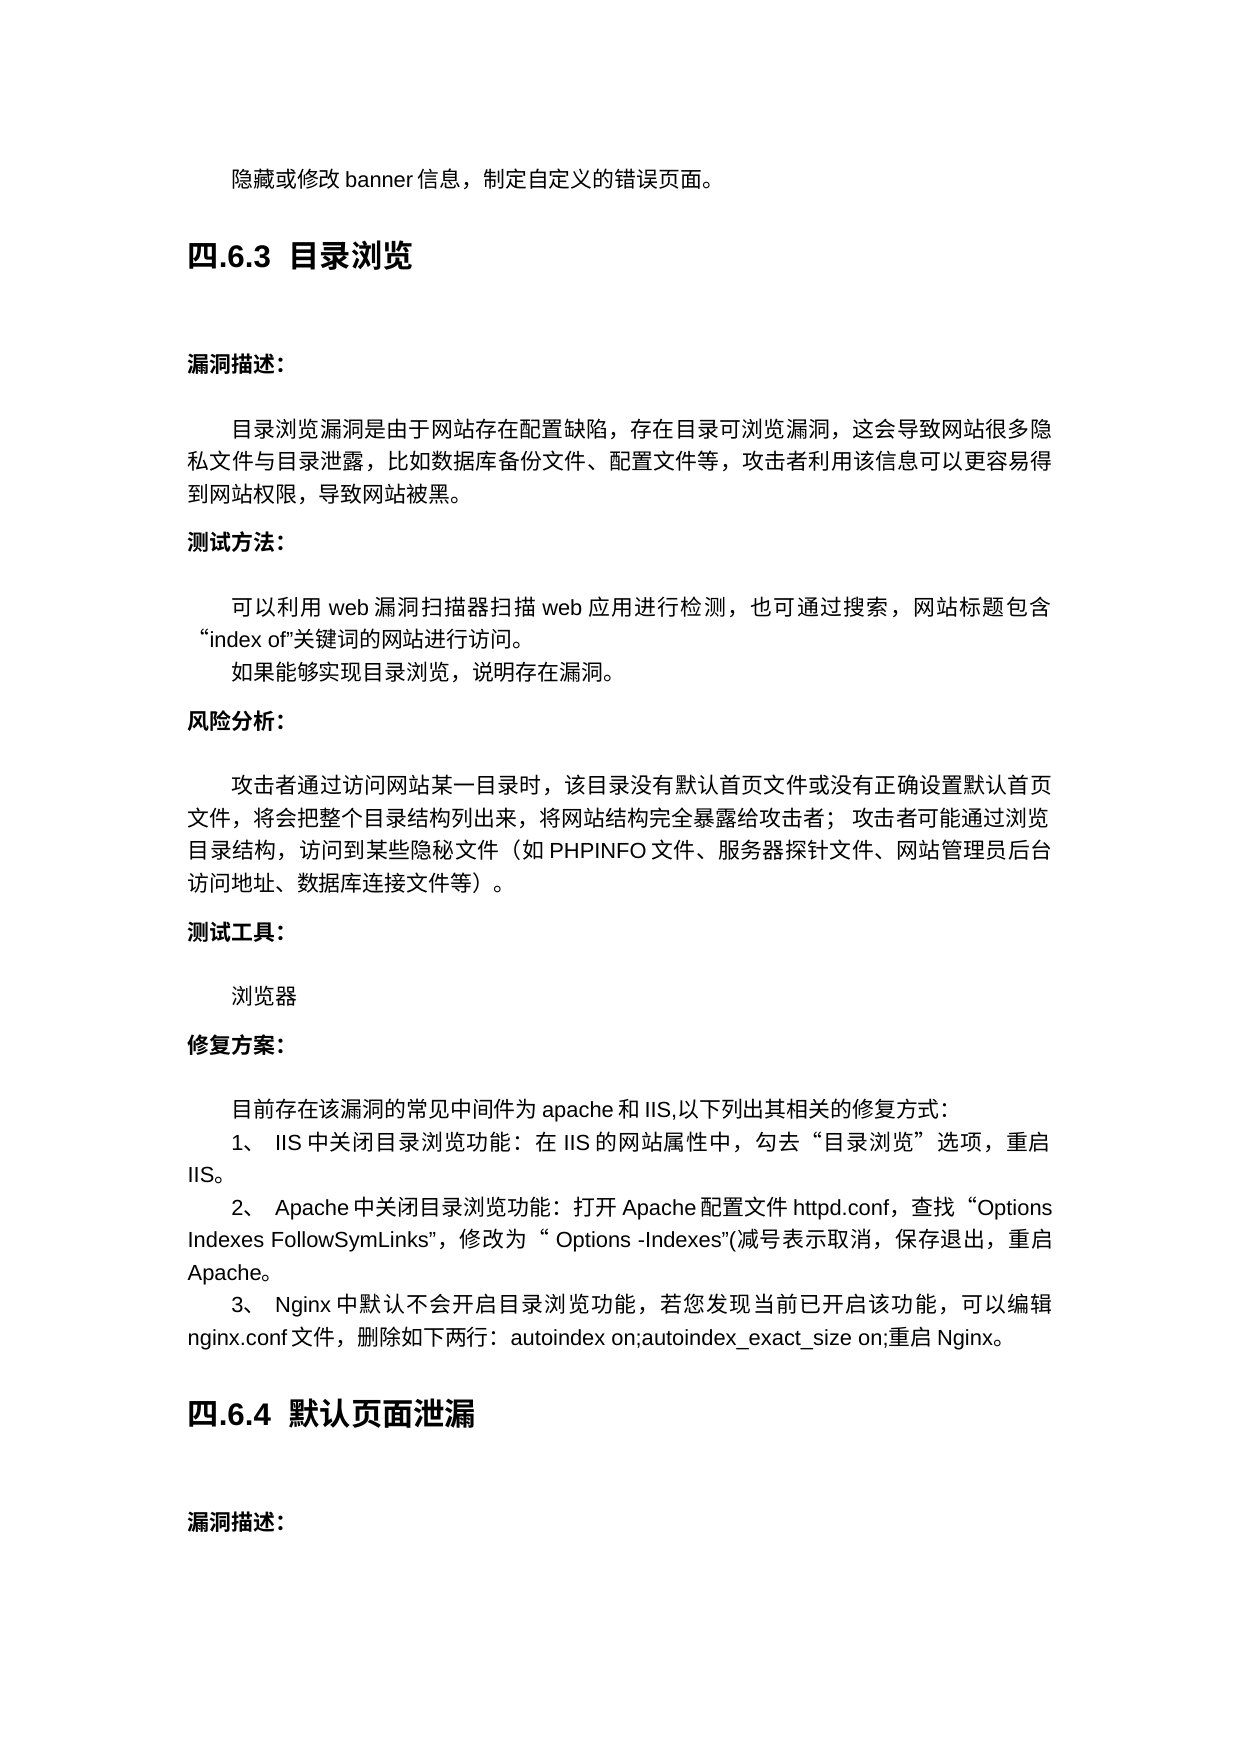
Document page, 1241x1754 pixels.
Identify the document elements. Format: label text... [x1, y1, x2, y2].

text 漏洞描述： [187, 1504, 1053, 1537]
list 目录浏览 [187, 222, 1053, 287]
text 风险分析： [187, 703, 1053, 736]
text 1、 IIS中关闭目录浏览功能：在IIS的网站属性中，勾去“目录浏览”选项，重启IIS。 [187, 1124, 1053, 1189]
text 测试方法： [187, 525, 1053, 557]
text 隐藏或修改banner信息，制定自定义的错误页面。 [187, 162, 1053, 194]
text 目录浏览漏洞是由于网站存在配置缺陷，存在目录可浏览漏洞，这会导致网站很多隐私文件与目录泄露，比如数据库备份文件、配置文件等，攻击者利用该信息可以更容易得到网站权限，导致网站被黑。 [187, 411, 1053, 509]
text 可以利用web漏洞扫描器扫描web应用进行检测，也可通过搜索，网站标题包含“index of”关键词的网站进行访问。 [187, 589, 1053, 654]
text 3、 Nginx中默认不会开启目录浏览功能，若您发现当前已开启该功能，可以编辑nginx.conf文件，删除如下两行：autoindex on;autoindex_exact_size on;重启Nginx。 [187, 1287, 1053, 1352]
text 浏览器 [187, 979, 1053, 1011]
text 目前存在该漏洞的常见中间件为apache和IIS,以下列出其相关的修复方式： [187, 1092, 1053, 1124]
text 攻击者通过访问网站某一目录时，该目录没有默认首页文件或没有正确设置默认首页文件，将会把整个目录结构列出来，将网站结构完全暴露给攻击者； 攻击者可能通过浏览目录结构，访问到某些隐秘文件（如PHPINFO文件、服务器探针文件、网站管理员后台访问地址、数据库连接文件等）。 [187, 768, 1053, 898]
text 测试工具： [187, 914, 1053, 947]
text 如果能够实现目录浏览，说明存在漏洞。 [187, 654, 1053, 687]
text 2、 Apache中关闭目录浏览功能：打开Apache配置文件httpd.conf，查找“Options Indexes FollowSymLinks”，修改为“ Options -Indexes”(减号表示取消，保存退出，重启Apache。 [187, 1189, 1053, 1287]
text 漏洞描述： [187, 347, 1053, 379]
list 默认页面泄漏 [187, 1379, 1053, 1444]
text 修复方案： [187, 1027, 1053, 1060]
